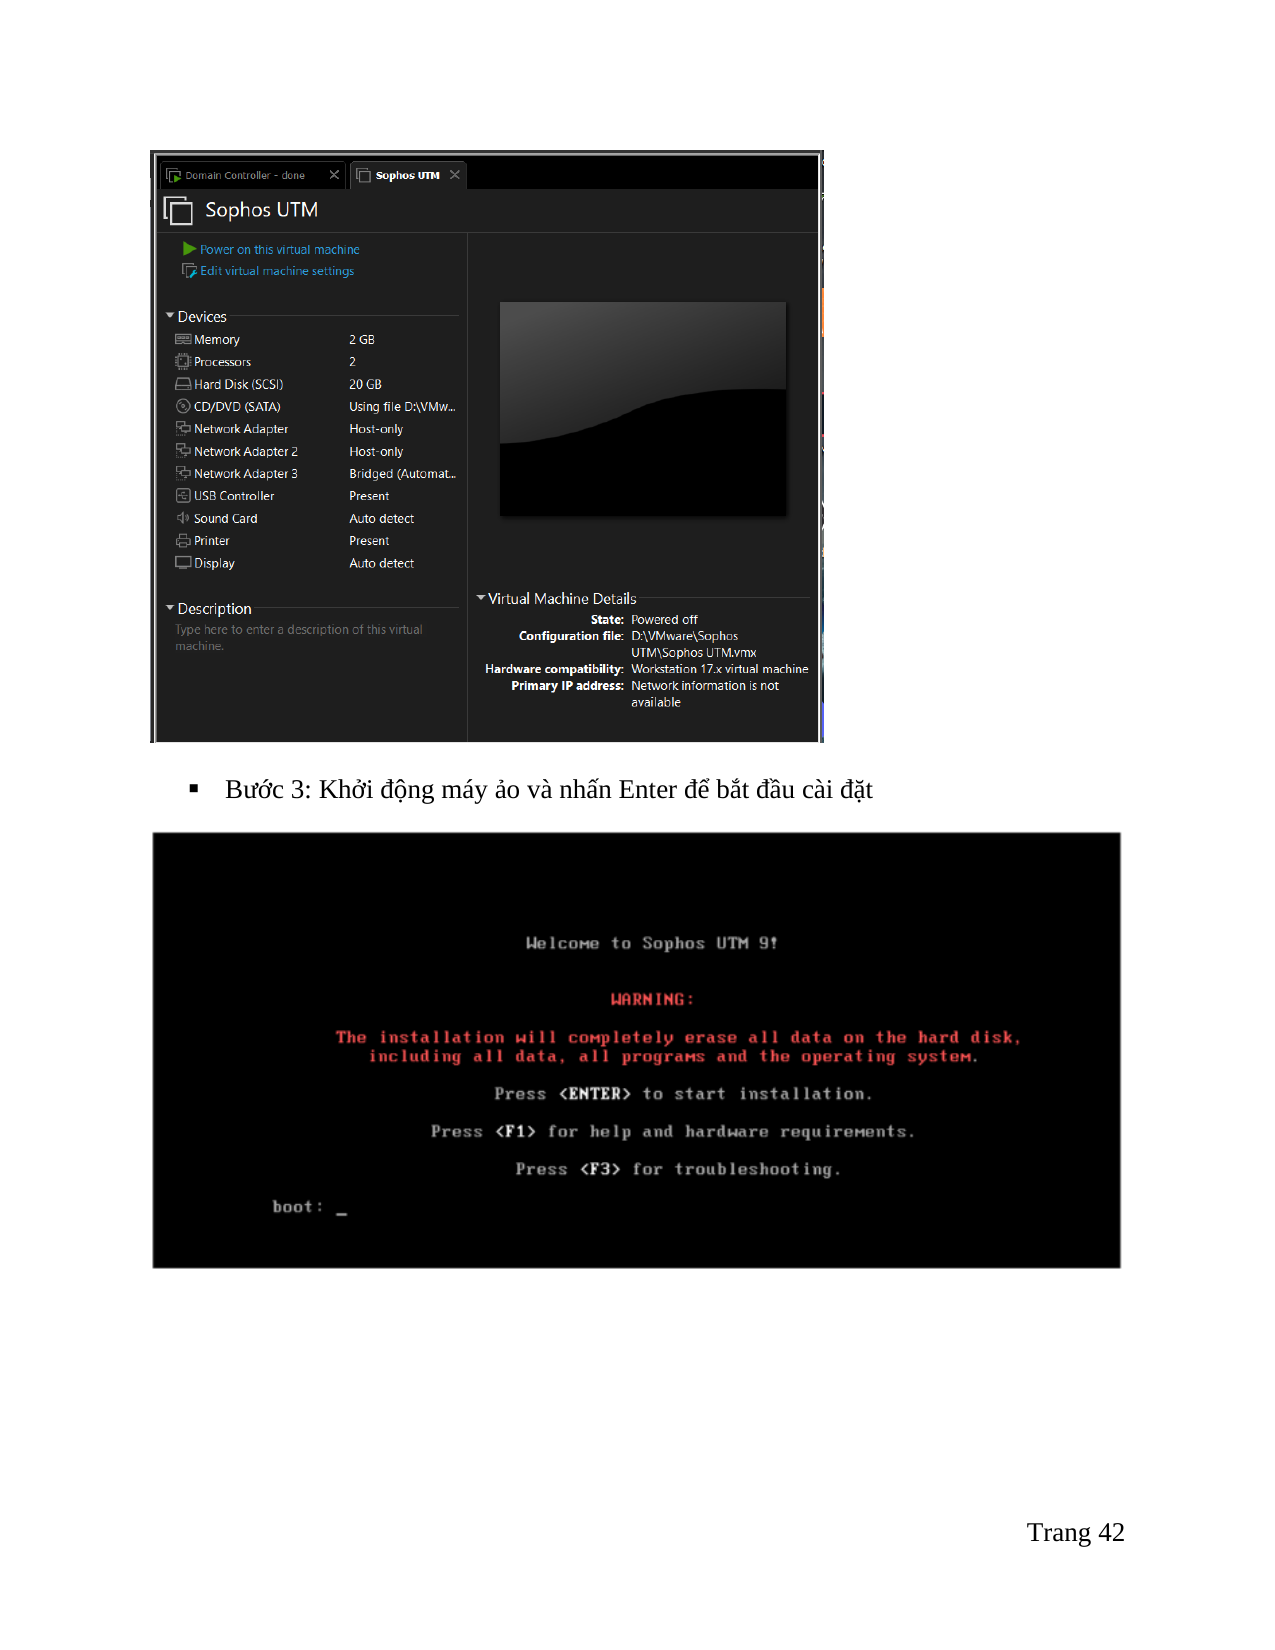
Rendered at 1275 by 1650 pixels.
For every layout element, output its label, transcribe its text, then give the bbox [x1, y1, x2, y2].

picture [150, 150, 824, 743]
picture [150, 830, 1125, 1270]
list Bước 3: Khởi động máy ảo và nhấn Enter để bắt đầu cài đặt [187, 773, 1125, 804]
